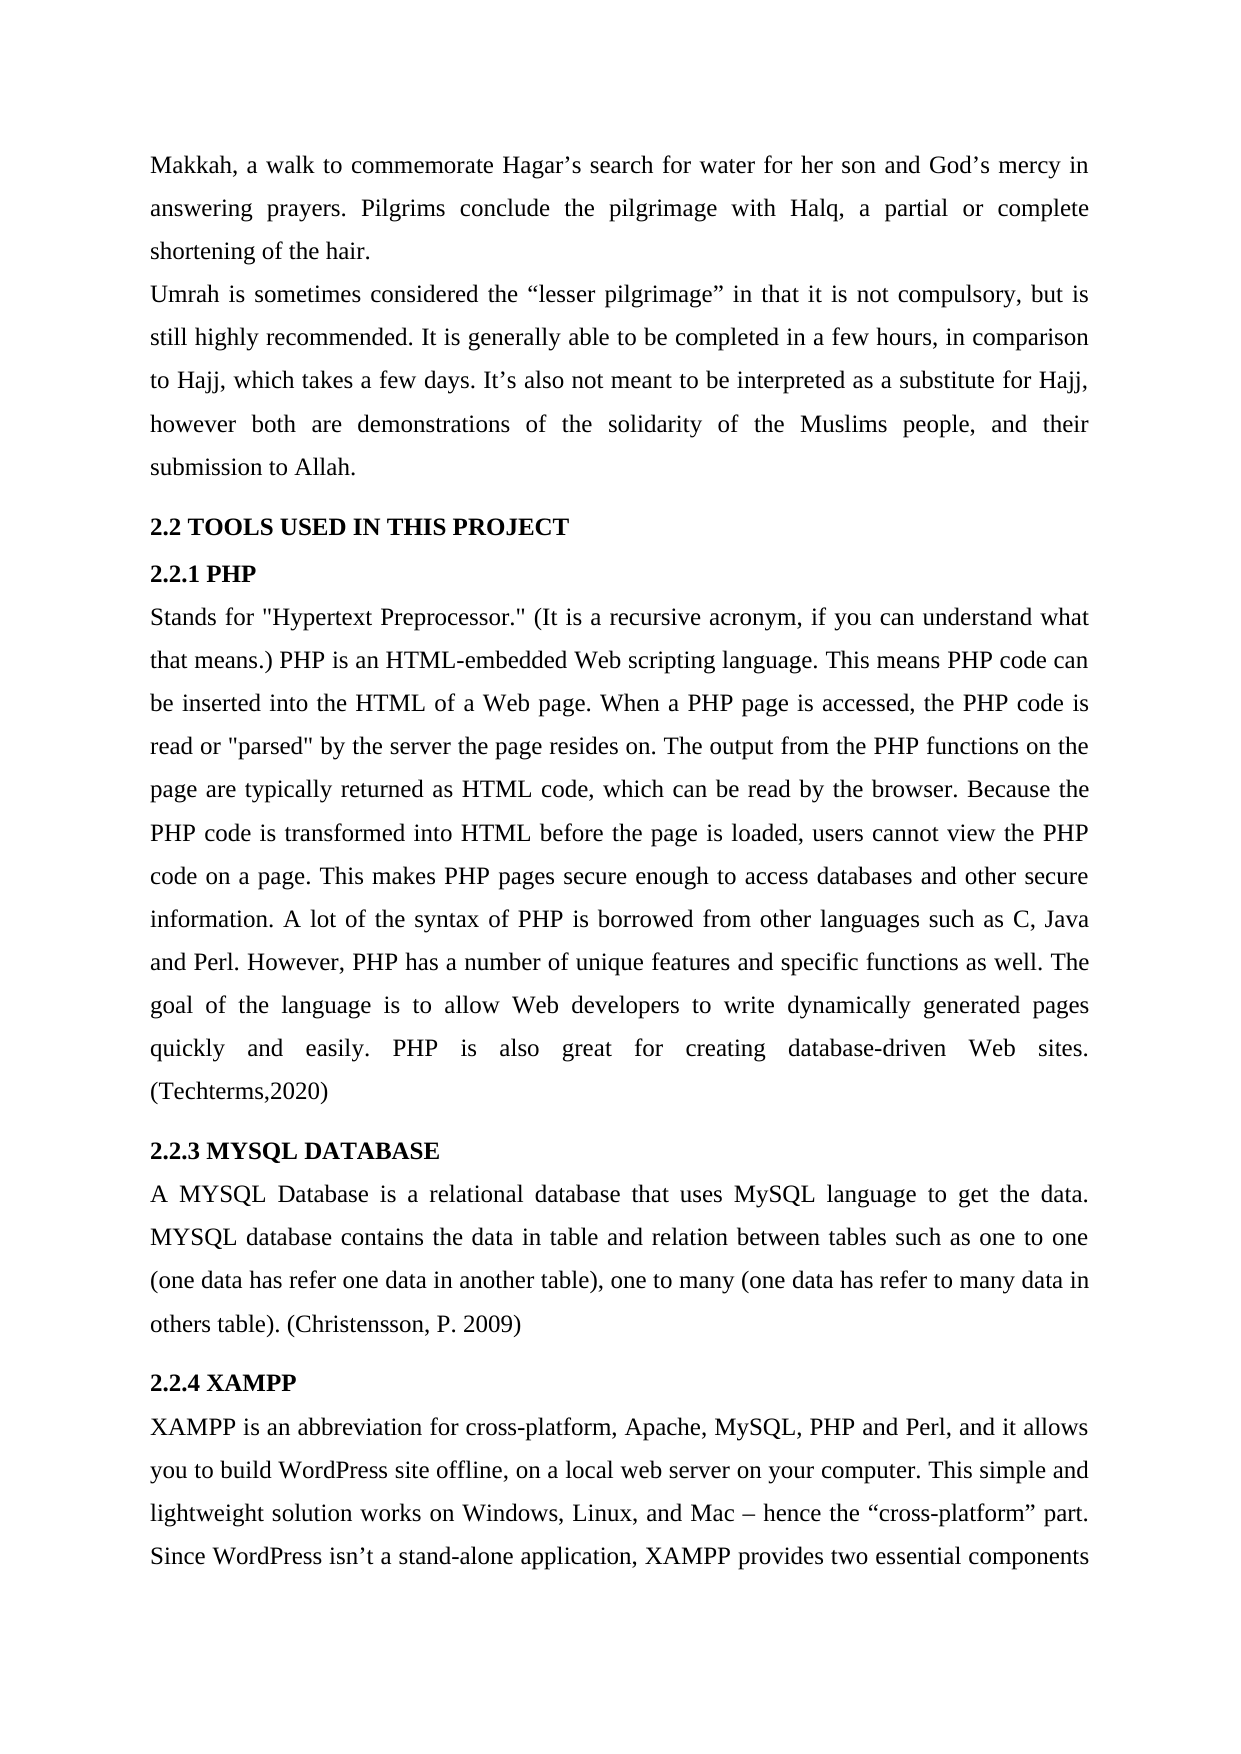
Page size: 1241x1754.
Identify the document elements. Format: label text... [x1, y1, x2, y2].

text Umrah is sometimes considered the “lesser pilgrimage” in that it is not compulsory, but is still highly recommended. It is generally able to be completed in a few hours, in comparison to Hajj, which takes a few days. It’s also not meant to be interpreted as a substitute for Hajj, however both are demonstrations of the solidarity of the Muslims people, and their submission to Allah. [150, 279, 1090, 481]
subtitle 2.2.1 PHP [150, 559, 1090, 588]
text A MYSQL Database is a relational database that uses MySQL language to get the data. MYSQL database contains the data in table and relation between tables such as one to one (one data has refer one data in another table), one to many (one data has refer to many data in others table). (Christensson, P. 2009) [150, 1179, 1090, 1337]
subtitle 2.2.3 MYSQL DATABASE [150, 1136, 1090, 1165]
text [150, 1412, 1090, 1570]
text Stands for "Hypertext Preprocessor." (It is a recursive acronym, if you can understand what that means.) PHP is an HTML-embedded Web scripting language. This means PHP code can be inserted into the HTML of a Web page. When a PHP page is accessed, the PHP code is read or "parsed" by the server the page resides on. The output from the PHP functions on the page are typically returned as HTML code, which can be read by the browser. Because the PHP code is transformed into HTML before the page is loaded, users cannot view the PHP code on a page. This makes PHP pages secure enough to access databases and other secure information. A lot of the syntax of PHP is borrowed from other languages such as C, Java and Perl. However, PHP has a number of unique features and specific functions as well. The goal of the language is to allow Web developers to write dynamically generated pages quickly and easily. PHP is also great for creating database-driven Web sites. (Techterms,2020) [150, 602, 1090, 1105]
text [150, 150, 1090, 265]
subtitle 2.2.4 XAMPP [150, 1368, 1090, 1397]
subtitle 2.2 TOOLS USED IN THIS PROJECT [150, 512, 1090, 540]
